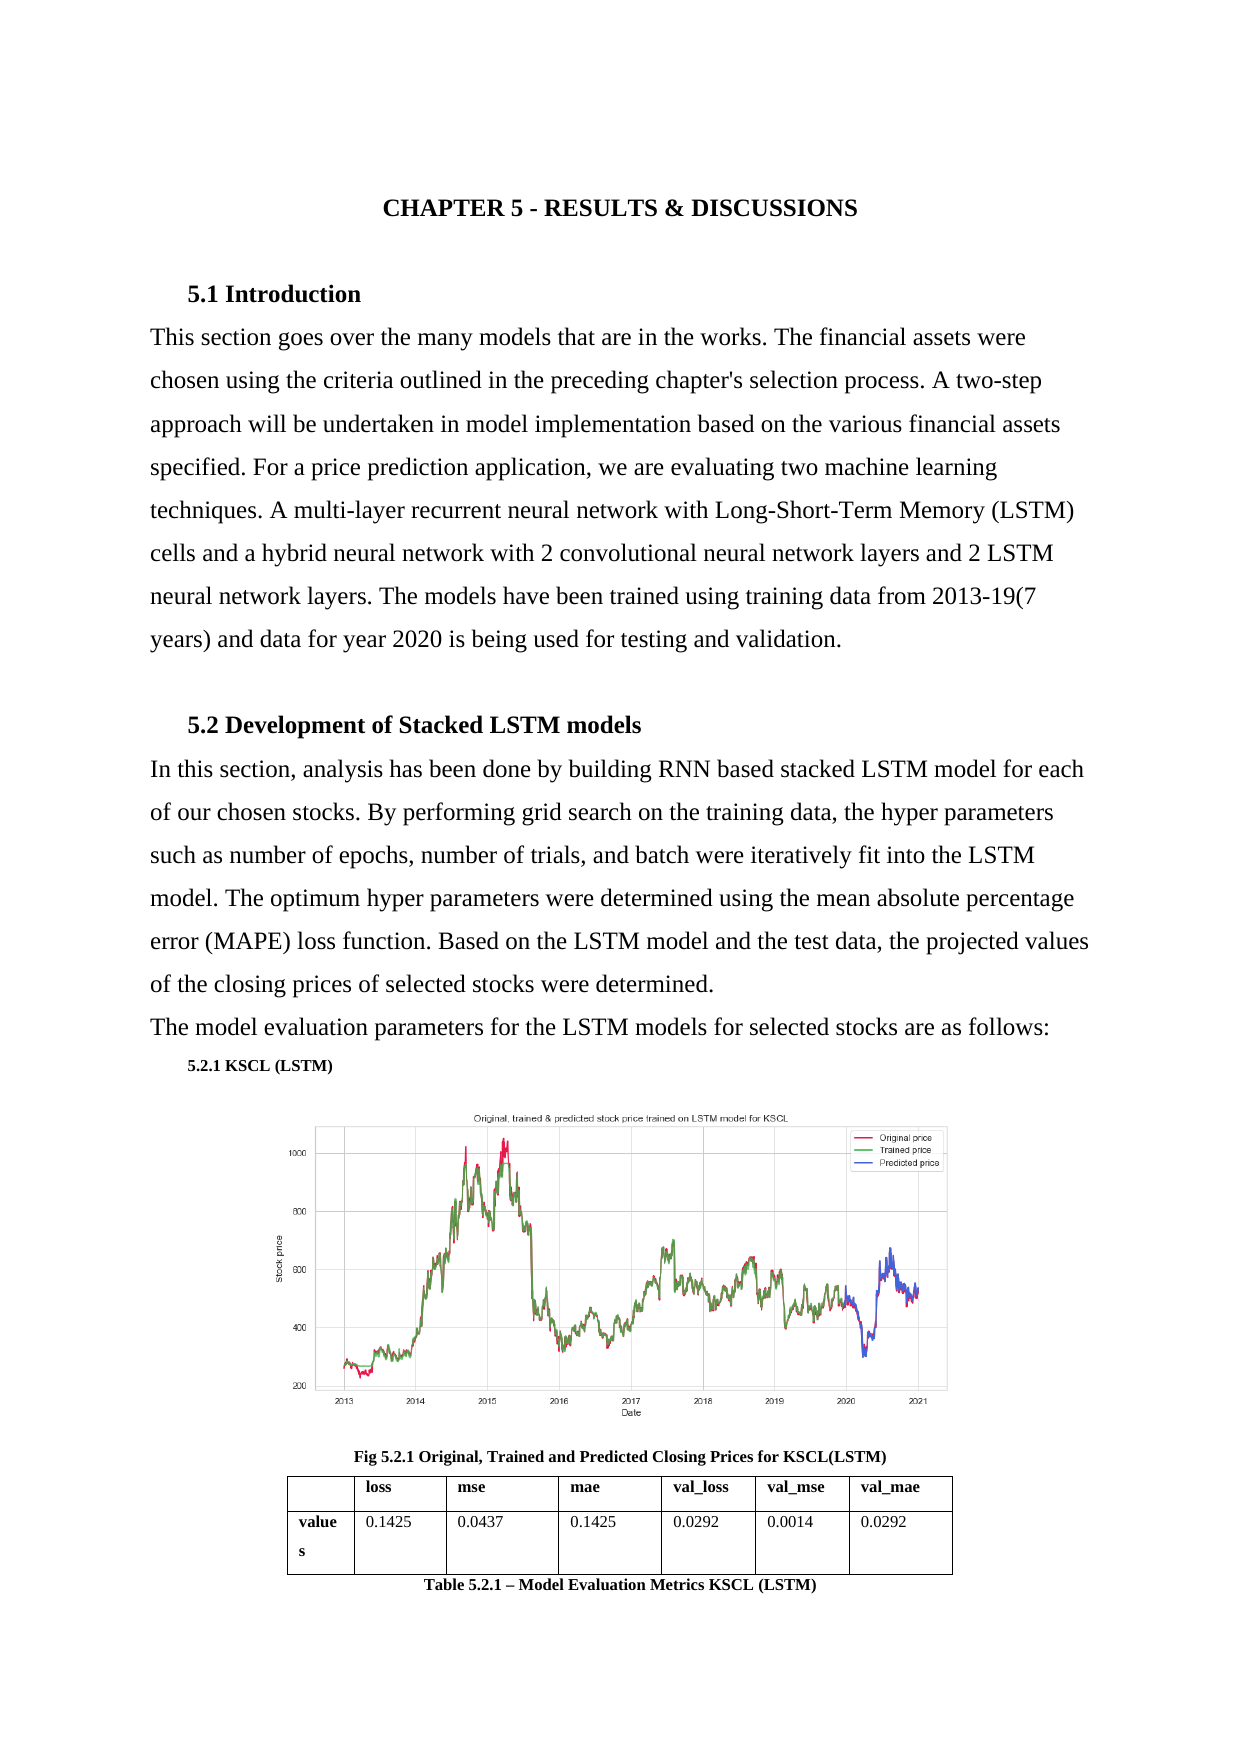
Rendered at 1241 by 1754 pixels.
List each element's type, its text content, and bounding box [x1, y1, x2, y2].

text 5.2 Development of Stacked LSTM models [187, 711, 1090, 739]
table_header loss [355, 1477, 446, 1511]
list KSCL (LSTM) [187, 1056, 1090, 1075]
table_cell 0.0292 [850, 1512, 952, 1574]
text This section goes over the many models that are in the works. The financial assets were chosen using the criteria outlined in the preceding chapter's selection process. A two-step approach will be undertaken in model implementation based on the various financial assets specified. For a price prediction application, we are evaluating two machine learning techniques. A multi-layer recurrent neural network with Long-Short-Term Memory (LSTM) cells and a hybrid neural network with 2 convolutional neural network layers and 2 LSTM neural network layers. The models have been trained using training data from 2013-19(7 years) and data for year 2020 is being used for testing and validation. [150, 322, 1090, 653]
table_header mae [559, 1477, 661, 1511]
table_header val_mse [756, 1477, 849, 1511]
table_cell 0.0292 [662, 1512, 755, 1574]
table_header [288, 1477, 354, 1511]
table_header val_loss [662, 1477, 755, 1511]
text Table 5.2.1 – Model Evaluation Metrics KSCL (LSTM) [150, 1575, 1090, 1594]
text CHAPTER 5 - RESULTS & DISCUSSIONS [150, 193, 1090, 222]
table_header mse [447, 1477, 558, 1511]
table_cell 0.0014 [756, 1512, 849, 1574]
text In this section, analysis has been done by building RNN based stacked LSTM model for each of our chosen stocks. By performing grid search on the training data, the hyper parameters such as number of epochs, number of trials, and batch were iteratively fit into the LSTM model. The optimum hyper parameters were determined using the mean absolute percentage error (MAPE) loss function. Based on the LSTM model and the test data, the projected values of the closing prices of selected stocks were determined. [150, 754, 1090, 998]
picture [213, 1084, 1028, 1433]
table_cell 0.1425 [559, 1512, 661, 1574]
text Fig 5.2.1 Original, Trained and Predicted Closing Prices for KSCL(LSTM) [150, 1447, 1090, 1466]
table_header val_mae [850, 1477, 952, 1511]
text The model evaluation parameters for the LSTM models for selected stocks are as follows: [150, 1012, 1090, 1041]
table_cell 0.0437 [447, 1512, 558, 1574]
text 5.1 Introduction [187, 279, 1090, 308]
table_cell 0.1425 [355, 1512, 446, 1574]
table_cell values [288, 1512, 354, 1574]
